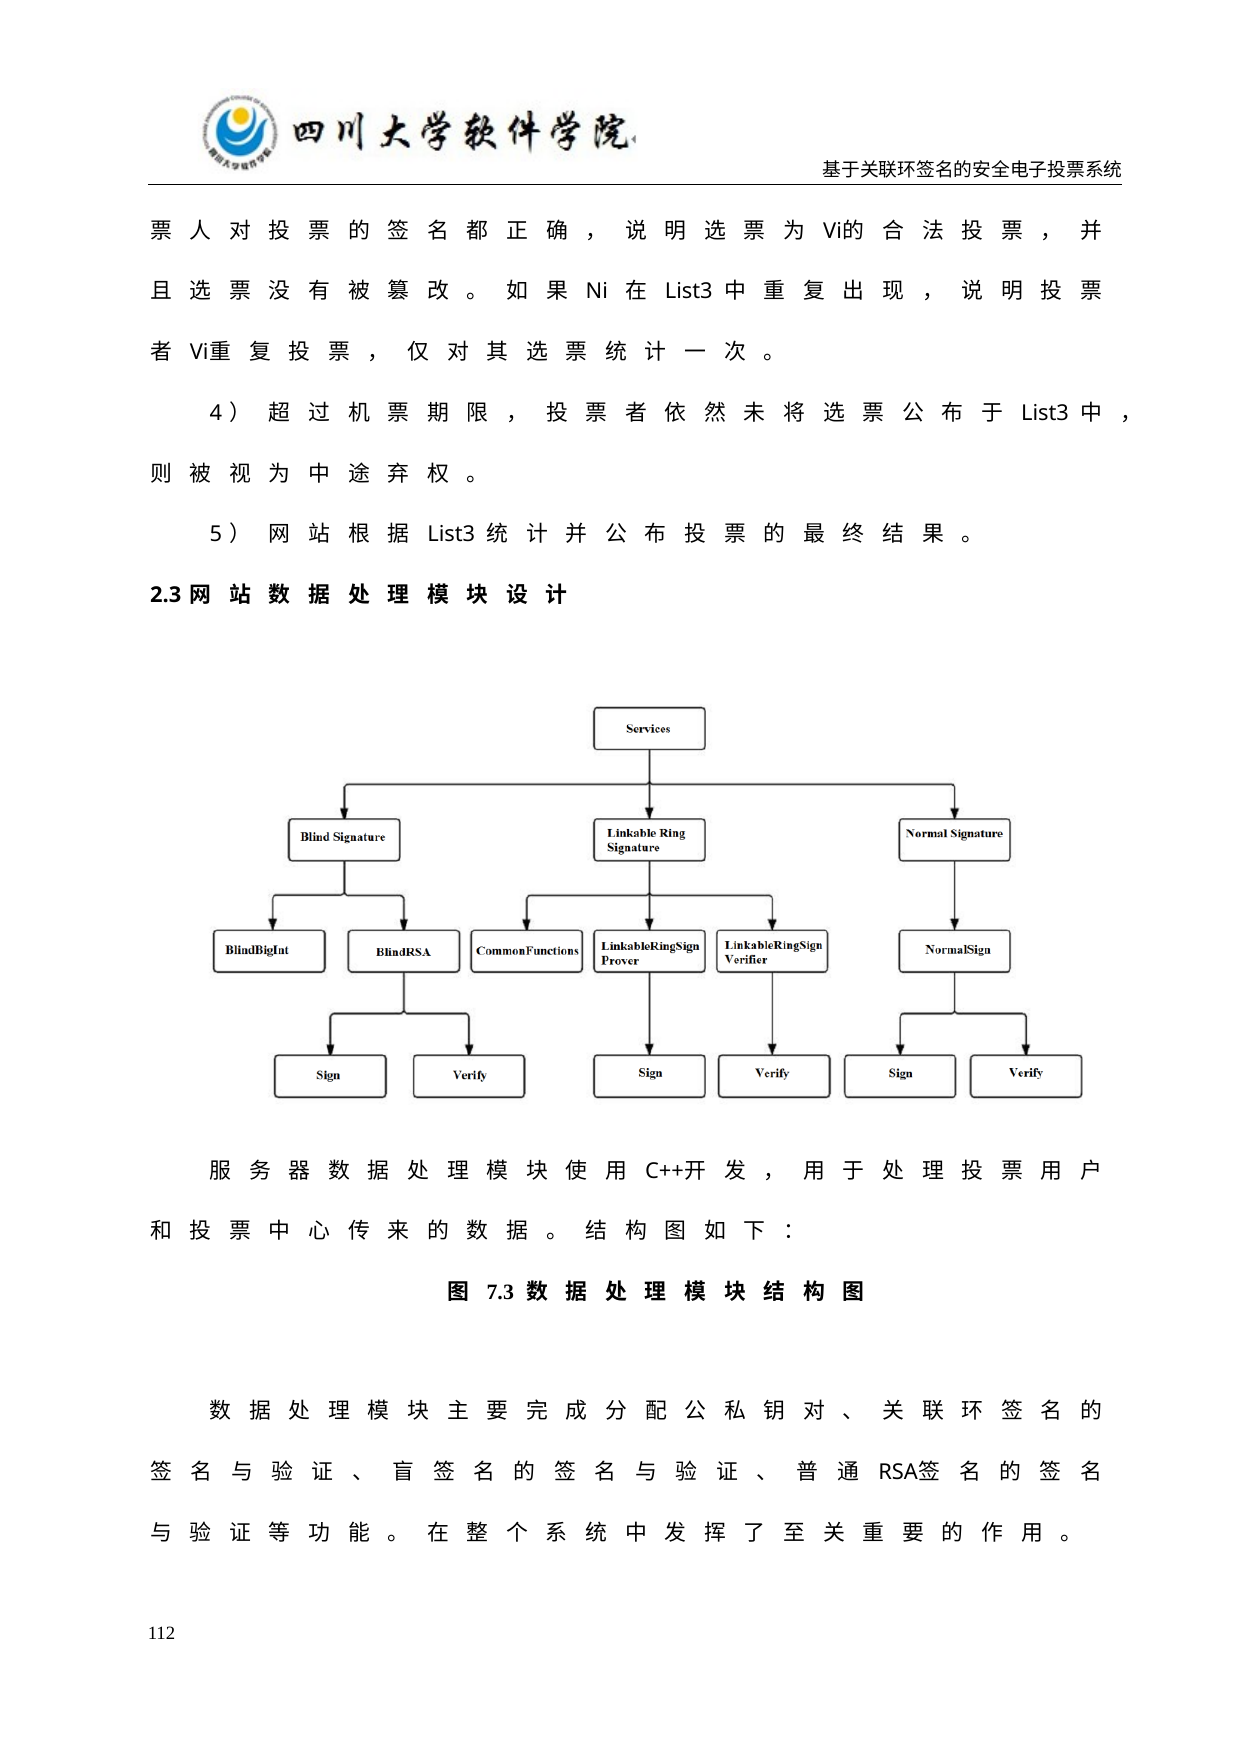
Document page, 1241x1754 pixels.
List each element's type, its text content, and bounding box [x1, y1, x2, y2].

text 2.3 网站数据处理模块设计 [150, 562, 1120, 623]
text 图7.3 数据处理模块结构图 [150, 1259, 1120, 1320]
text 3）Vi对选票Ei签名，然后将相关信息公布于List3中。任何人均可验证最终计票信息的正确性。若投票中心和投票人对投票的签名都正确，说明选票为Vi的合法投票，并且选票没有被篡改。如果Ni在List3中重复出现，说明投票者Vi重复投票，仅对其选票统计一次。 [150, 198, 1120, 380]
text 数据处理模块主要完成分配公私钥对、关联环签名的签名与验证、盲签名的签名与验证、普通RSA签名的签名与验证等功能。在整个系统中发挥了至关重要的作用。 [150, 1379, 1120, 1561]
text 4）超过机票期限，投票者依然未将选票公布于List3中，则被视为中途弃权。 [150, 380, 1120, 502]
picture [200, 675, 1107, 1123]
text 5）网站根据List3统计并公布投票的最终结果。 [150, 502, 1120, 562]
picture [197, 88, 639, 177]
